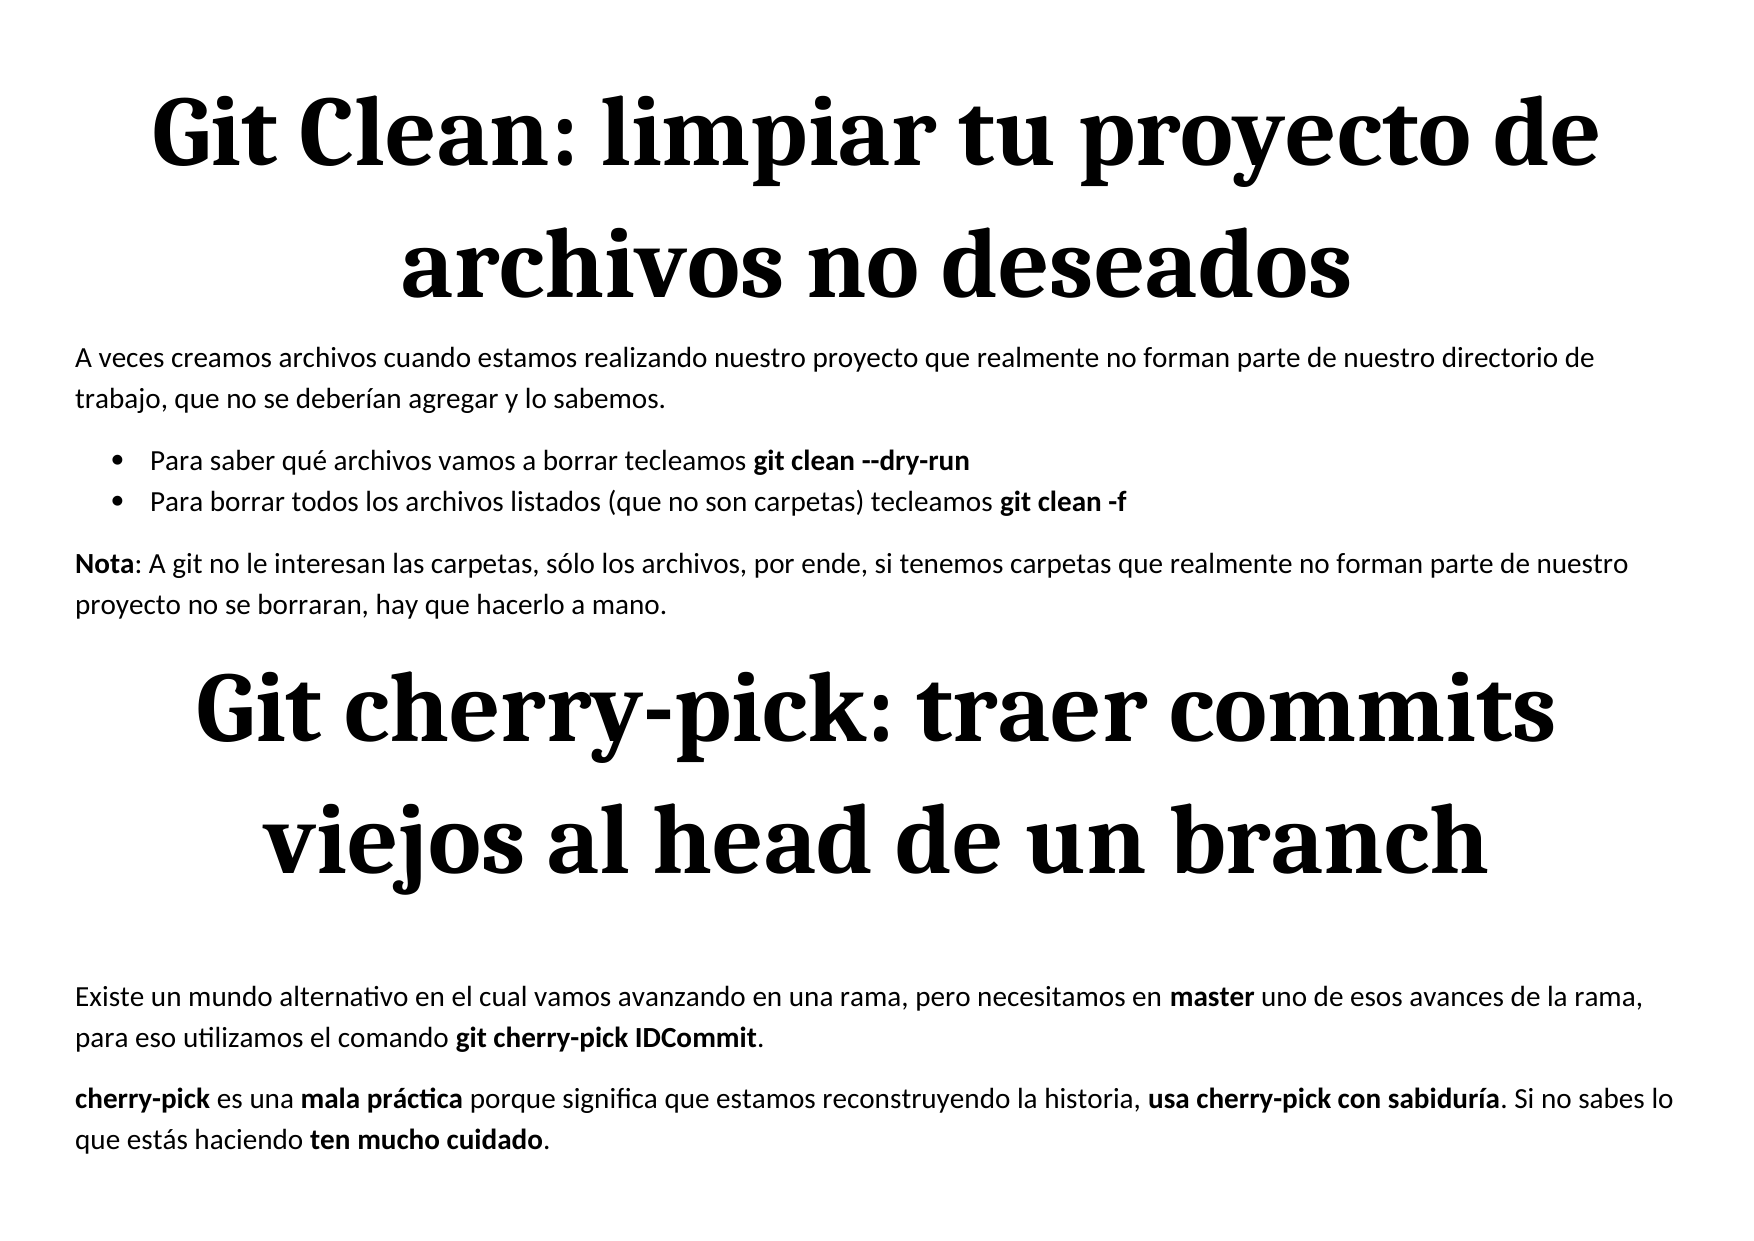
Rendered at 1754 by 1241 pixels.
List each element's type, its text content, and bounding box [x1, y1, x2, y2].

subtitle Git cherry-pick: traer commits viejos al head de un branch [75, 652, 1679, 899]
text cherry-pick es una mala práctica porque significa que estamos reconstruyendo la historia, usa cherry-pick con sabiduría. Si no sabes lo que estás haciendo ten mucho cuidado. [75, 1081, 1679, 1157]
list Para borrar todos los archivos listados (que no son carpetas) tecleamos git clean -f [112, 483, 1679, 519]
text Nota: A git no le interesan las carpetas, sólo los archivos, por ende, si tenemos carpetas que realmente no forman parte de nuestro proyecto no se borraran, hay que hacerlo a mano. [75, 545, 1679, 621]
list Para saber qué archivos vamos a borrar tecleamos git clean --dry-run [112, 442, 1679, 478]
subtitle Git Clean: limpiar tu proyecto de archivos no deseados [75, 75, 1679, 322]
text A veces creamos archivos cuando estamos realizando nuestro proyecto que realmente no forman parte de nuestro directorio de trabajo, que no se deberían agregar y lo sabemos. [75, 339, 1679, 416]
text Existe un mundo alternativo en el cual vamos avanzando en una rama, pero necesitamos en master uno de esos avances de la rama, para eso utilizamos el comando git cherry-pick IDCommit. [75, 978, 1679, 1054]
